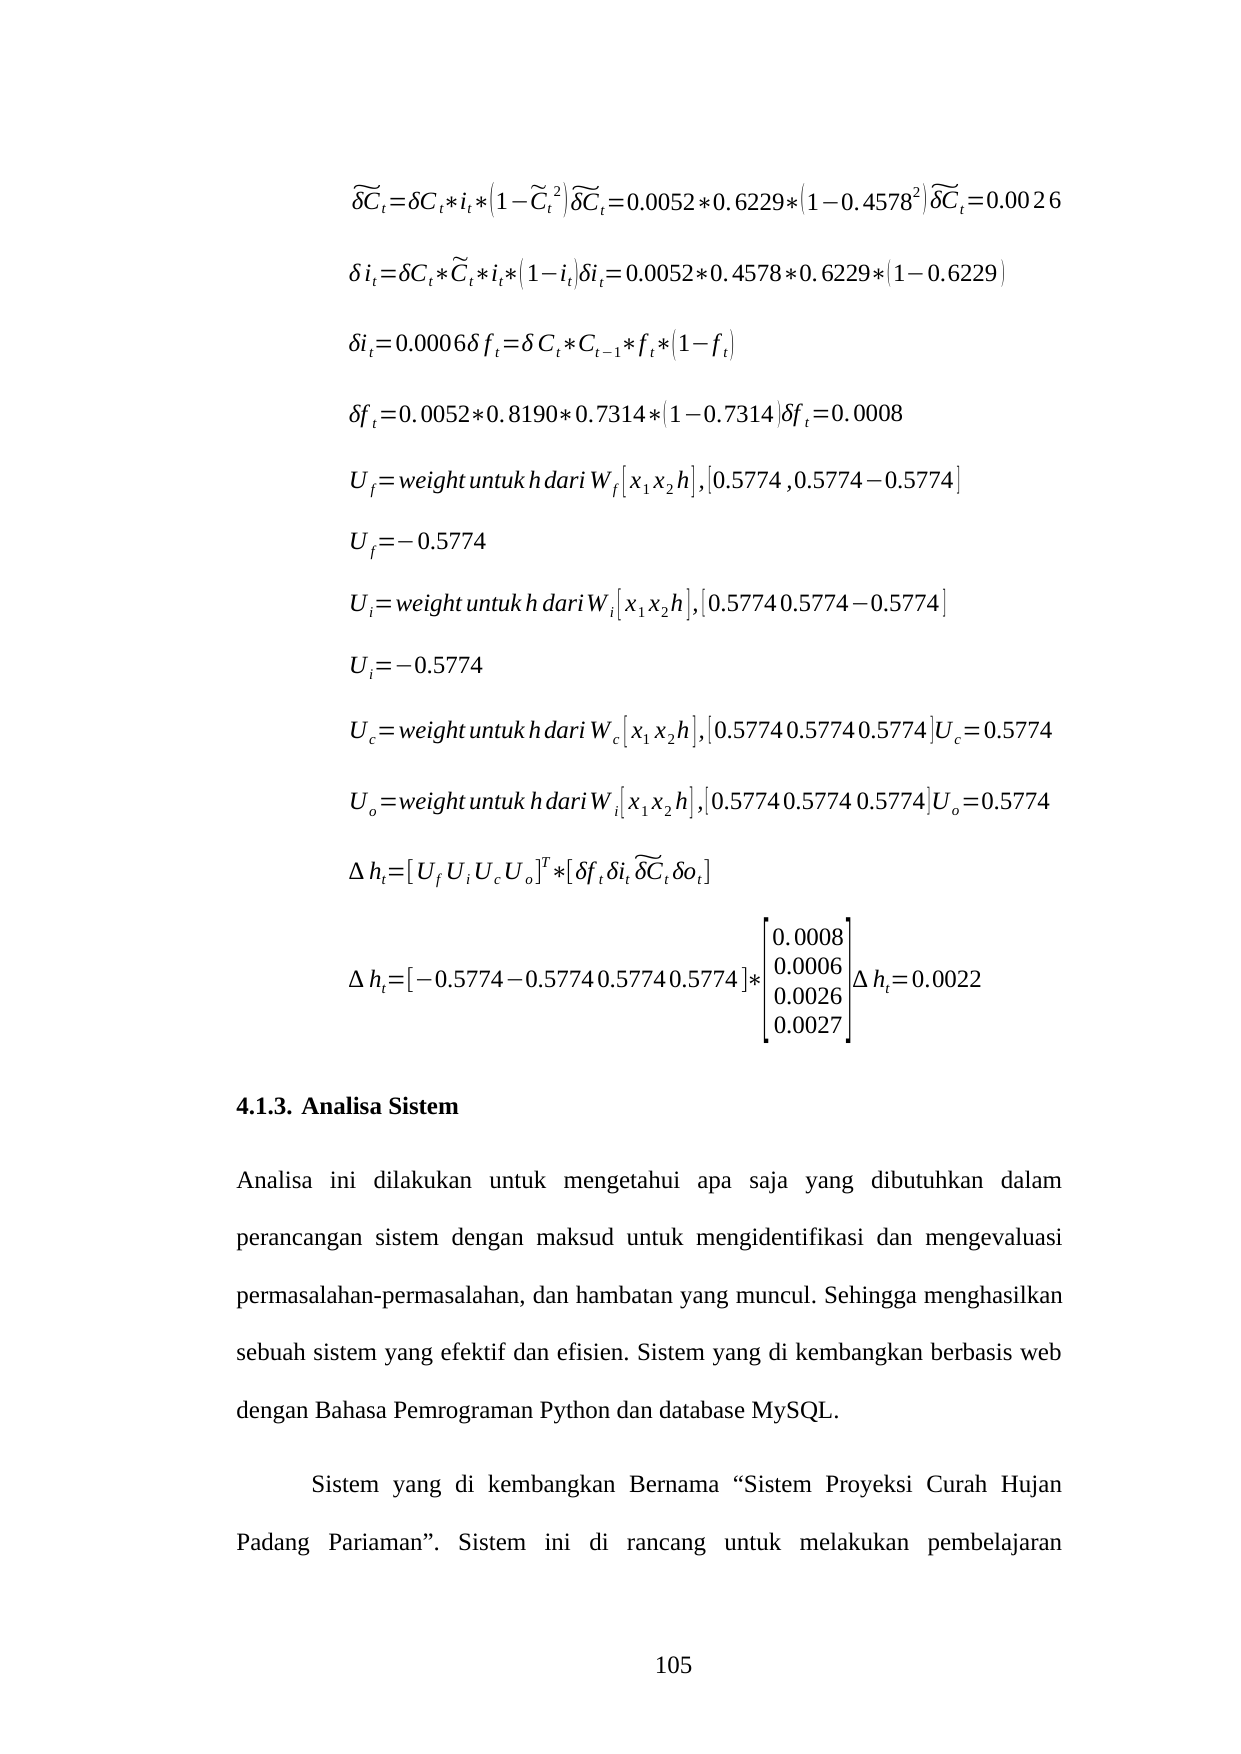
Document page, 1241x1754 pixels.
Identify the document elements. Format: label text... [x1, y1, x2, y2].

text Analisa ini dilakukan untuk mengetahui apa saja yang dibutuhkan dalam perancangan sistem dengan maksud untuk mengidentifikasi dan mengevaluasi permasalahan-permasalahan, dan hambatan yang muncul. Sehingga menghasilkan sebuah sistem yang efektif dan efisien. Sistem yang di kembangkan berbasis web dengan Bahasa Pemrograman Python dan database MySQL. [236, 1165, 1063, 1424]
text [236, 1469, 1063, 1555]
subtitle Analisa Sistem [236, 1091, 1063, 1119]
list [311, 177, 1063, 1045]
